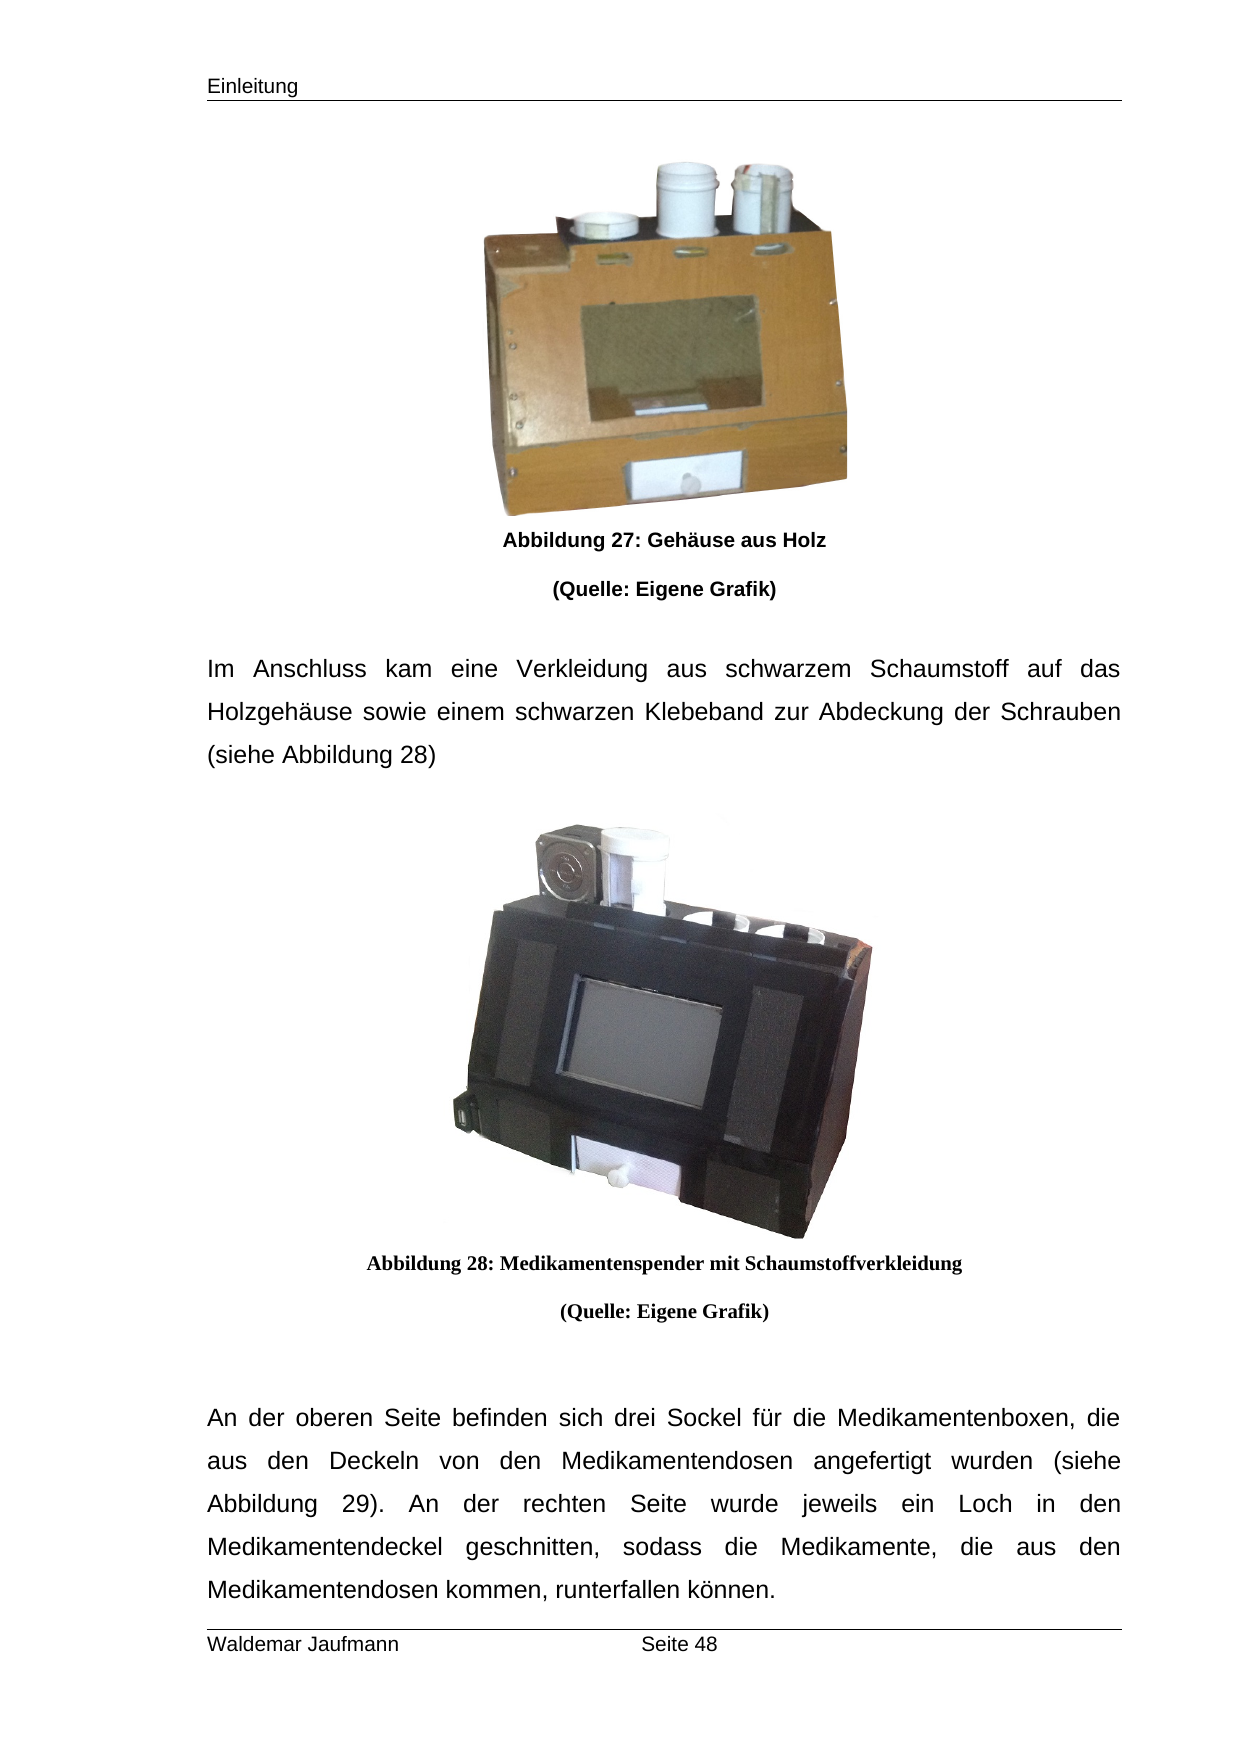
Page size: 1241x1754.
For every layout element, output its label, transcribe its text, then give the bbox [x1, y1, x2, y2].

picture [443, 811, 886, 1239]
text (Quelle: Eigene Grafik) [207, 577, 1122, 601]
text Abbildung 27: Gehäuse aus Holz [207, 528, 1122, 552]
text Abbildung 28: Medikamentenspender mit Schaumstoffverkleidung [207, 1251, 1122, 1275]
text An der oberen Seite befinden sich drei Sockel für die Medikamentenboxen, die aus den Deckeln von den Medikamentendosen angefertigt wurden (siehe Abbildung 29). An der rechten Seite wurde jeweils ein Loch in den Medikamentendeckel geschnitten, sodass die Medikamente, die aus den Medikamentendosen kommen, runterfallen können. [207, 1403, 1122, 1604]
text Im Anschluss kam eine Verkleidung aus schwarzem Schaumstoff auf das Holzgehäuse sowie einem schwarzen Klebeband zur Abdeckung der Schrauben (siehe Abbildung 28) [207, 654, 1122, 769]
text (Quelle: Eigene Grafik) [207, 1299, 1122, 1323]
picture [481, 146, 848, 516]
